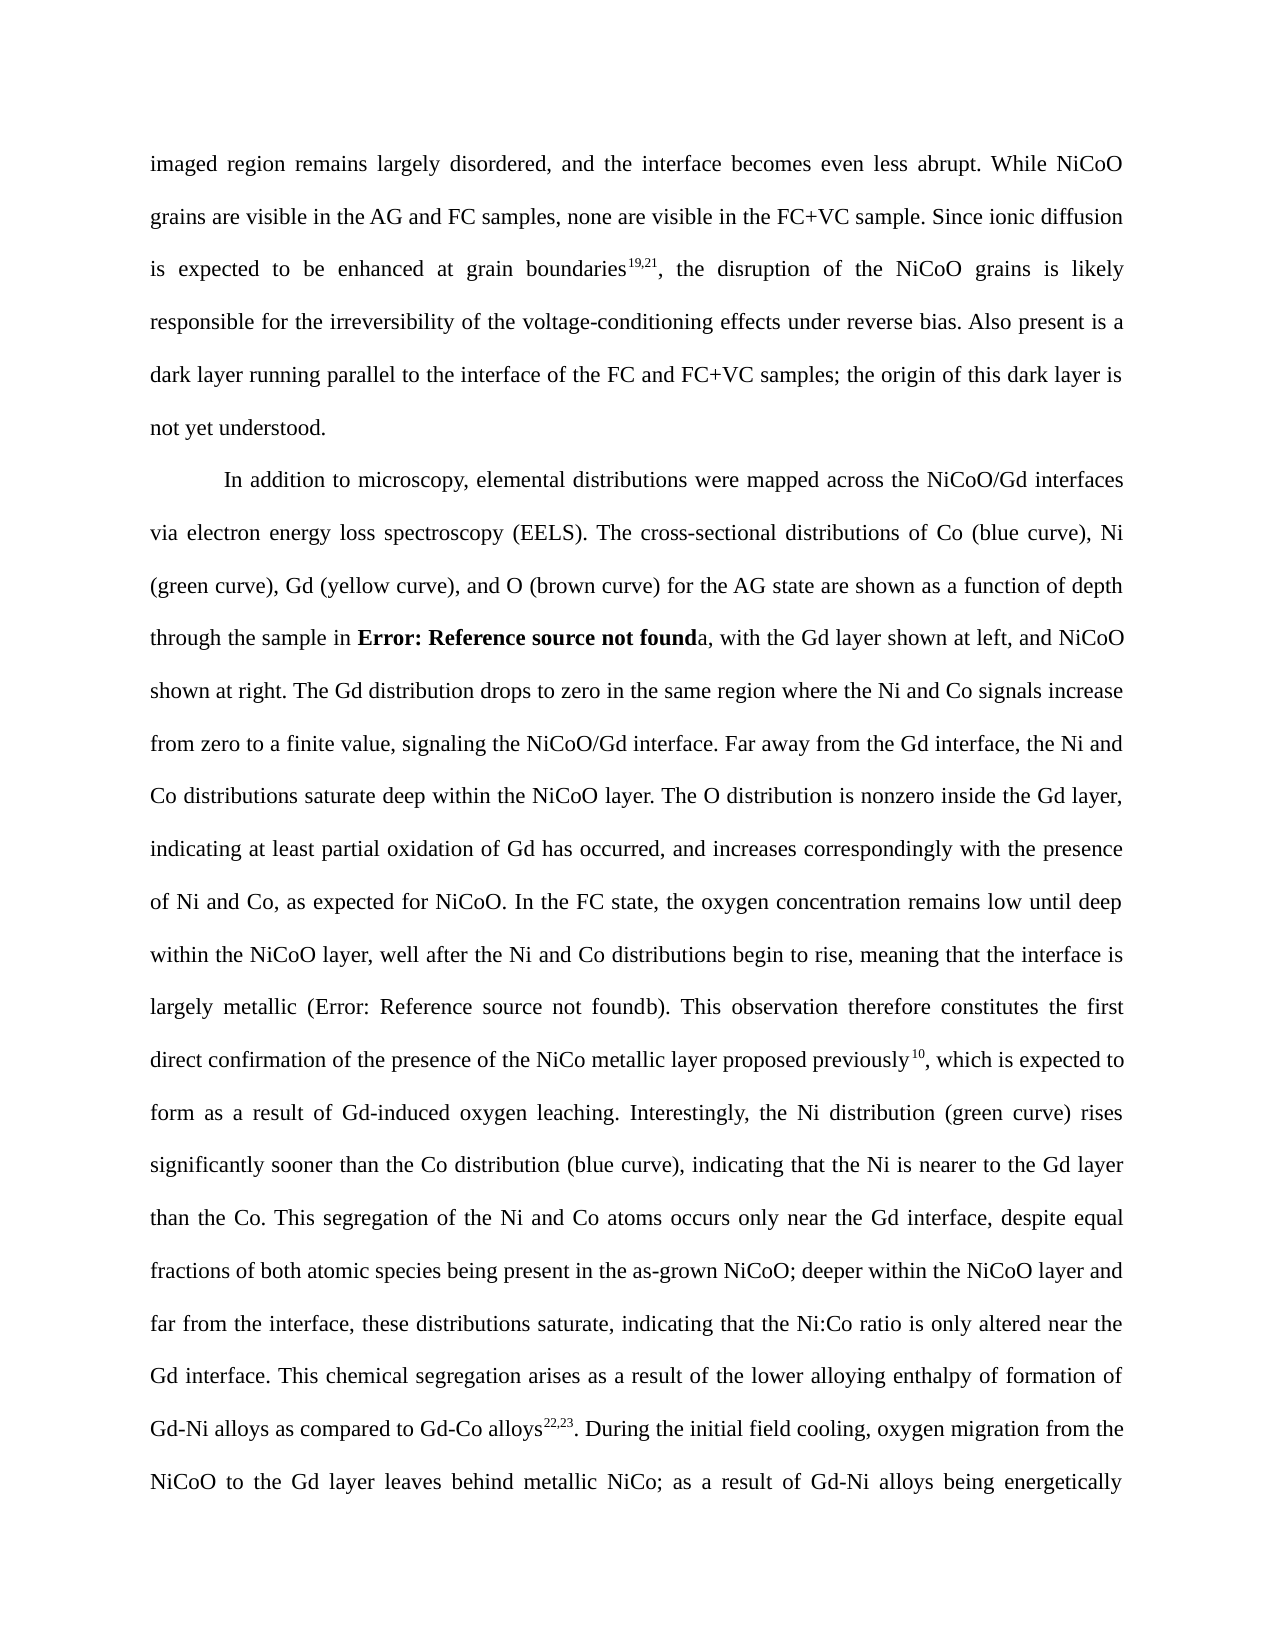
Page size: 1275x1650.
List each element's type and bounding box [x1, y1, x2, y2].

text [150, 466, 1125, 1494]
text [150, 150, 1125, 440]
